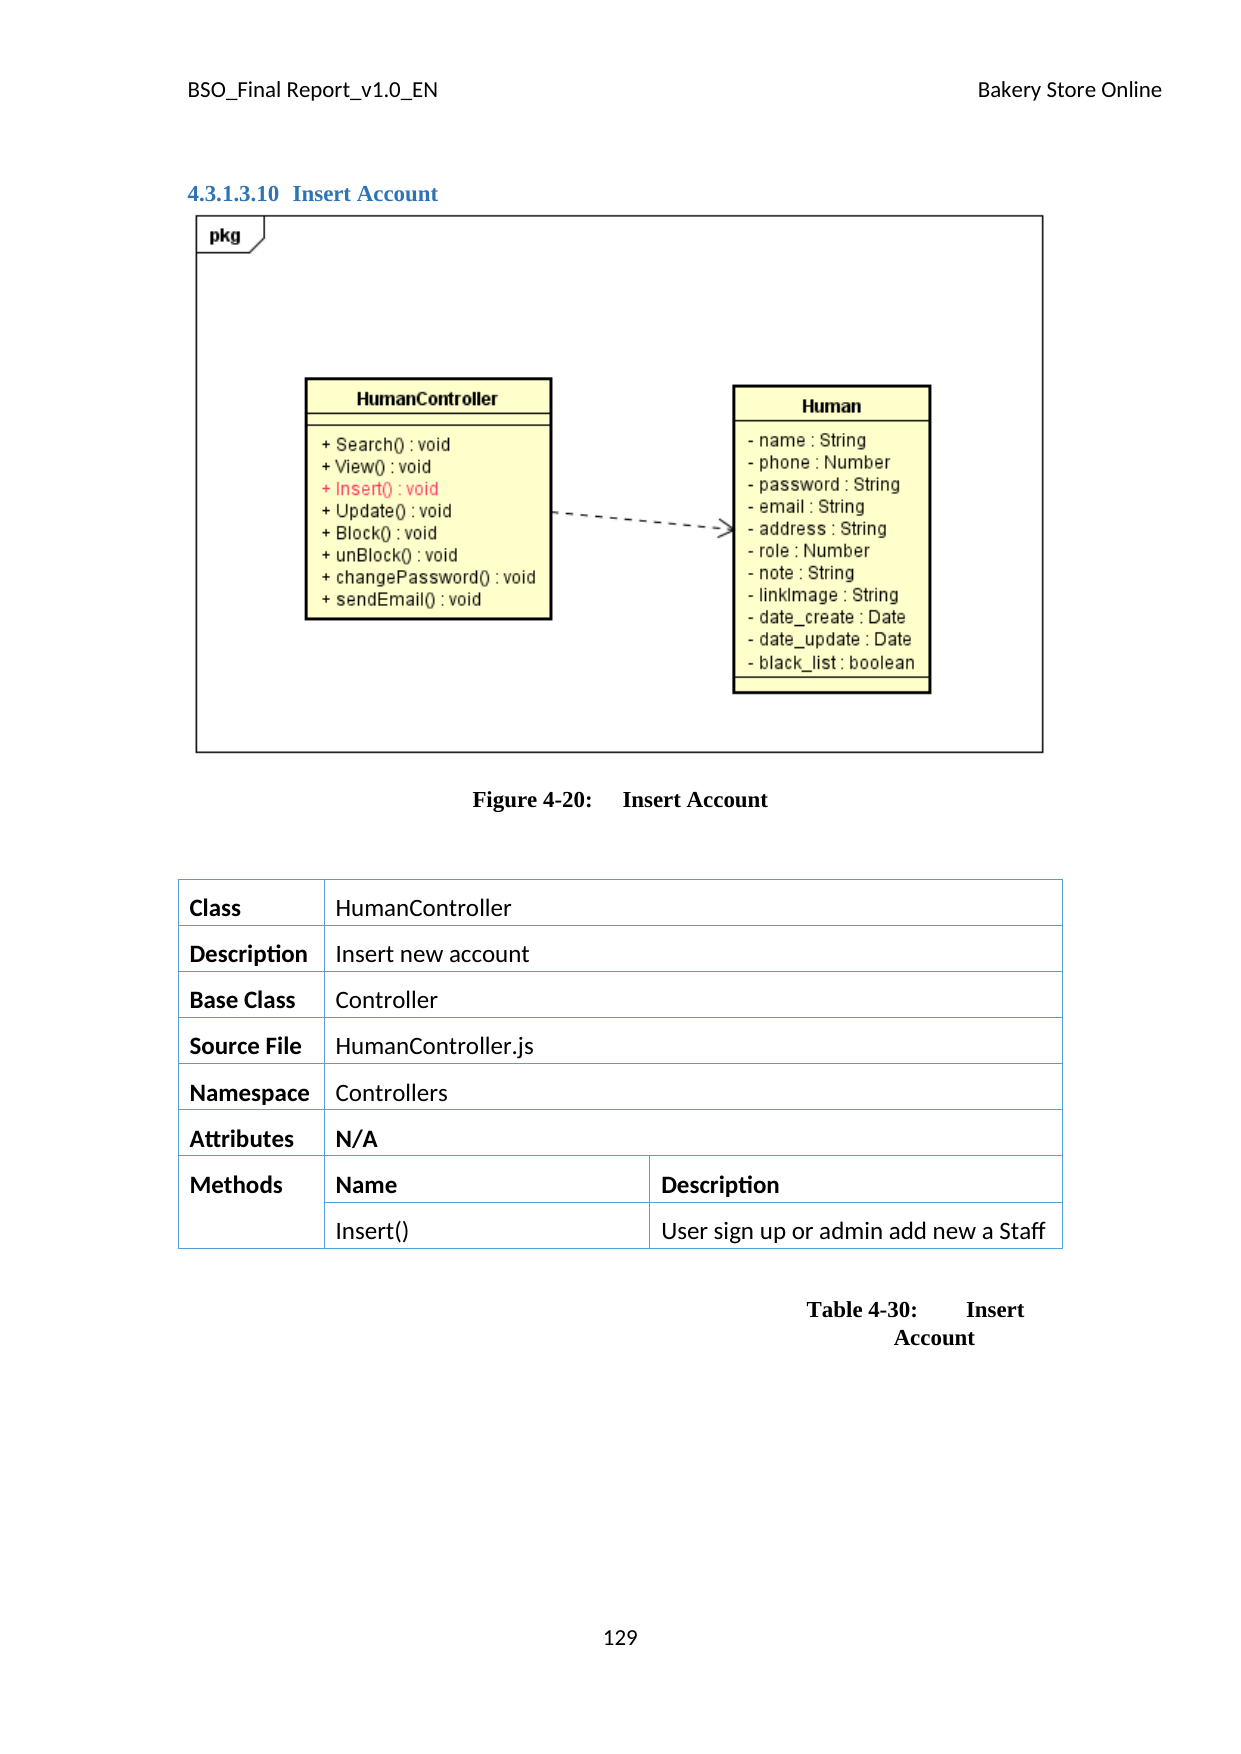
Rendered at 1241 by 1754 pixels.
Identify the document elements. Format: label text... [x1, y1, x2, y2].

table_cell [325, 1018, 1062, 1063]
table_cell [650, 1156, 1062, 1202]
picture [187, 208, 1053, 768]
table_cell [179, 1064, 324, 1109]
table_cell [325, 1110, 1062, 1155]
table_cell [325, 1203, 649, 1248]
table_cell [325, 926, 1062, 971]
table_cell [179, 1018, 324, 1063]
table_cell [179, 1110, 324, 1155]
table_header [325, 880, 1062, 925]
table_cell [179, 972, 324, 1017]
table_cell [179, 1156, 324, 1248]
text Insert Account [778, 1296, 1053, 1350]
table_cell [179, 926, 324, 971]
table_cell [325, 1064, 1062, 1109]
text Insert Account [187, 787, 1053, 813]
subtitle Insert Account [187, 180, 1053, 206]
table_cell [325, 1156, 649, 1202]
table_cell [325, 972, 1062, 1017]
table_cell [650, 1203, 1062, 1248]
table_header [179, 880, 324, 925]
